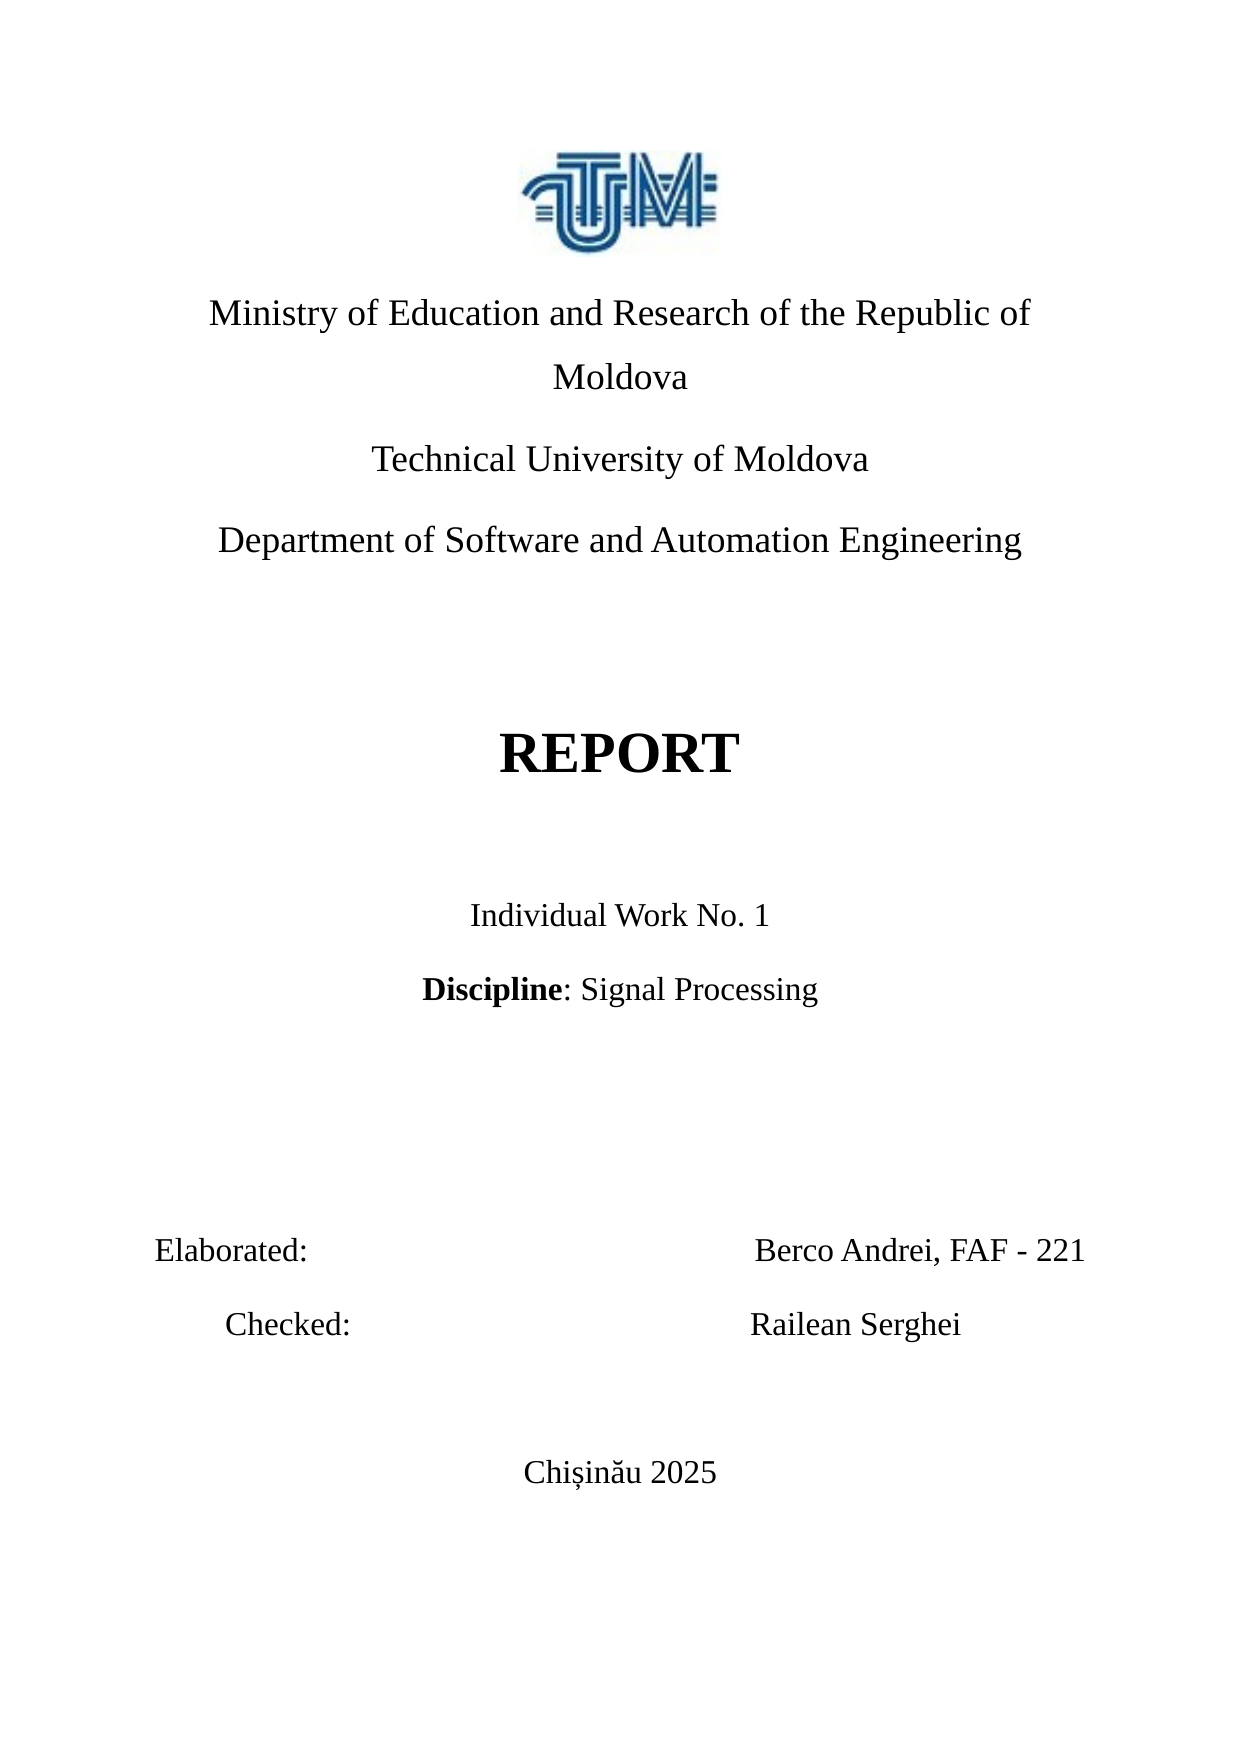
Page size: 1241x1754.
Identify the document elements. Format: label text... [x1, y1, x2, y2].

text Checked: Railean Serghei [150, 1304, 1090, 1343]
text Department of Software and Automation Engineering [150, 517, 1090, 560]
text Ministry of Education and Research of the Republic of Moldova [150, 290, 1090, 398]
text Chișinău 2025 [150, 1453, 1090, 1491]
text Individual Work No. 1 [150, 895, 1090, 934]
text Elaborated: Berco Andrei, FAF - 221 [150, 1230, 1090, 1268]
picture [517, 150, 723, 257]
text Technical University of Moldova [150, 436, 1090, 479]
text REPORT [150, 718, 1090, 785]
text Discipline: Signal Processing [150, 969, 1090, 1008]
